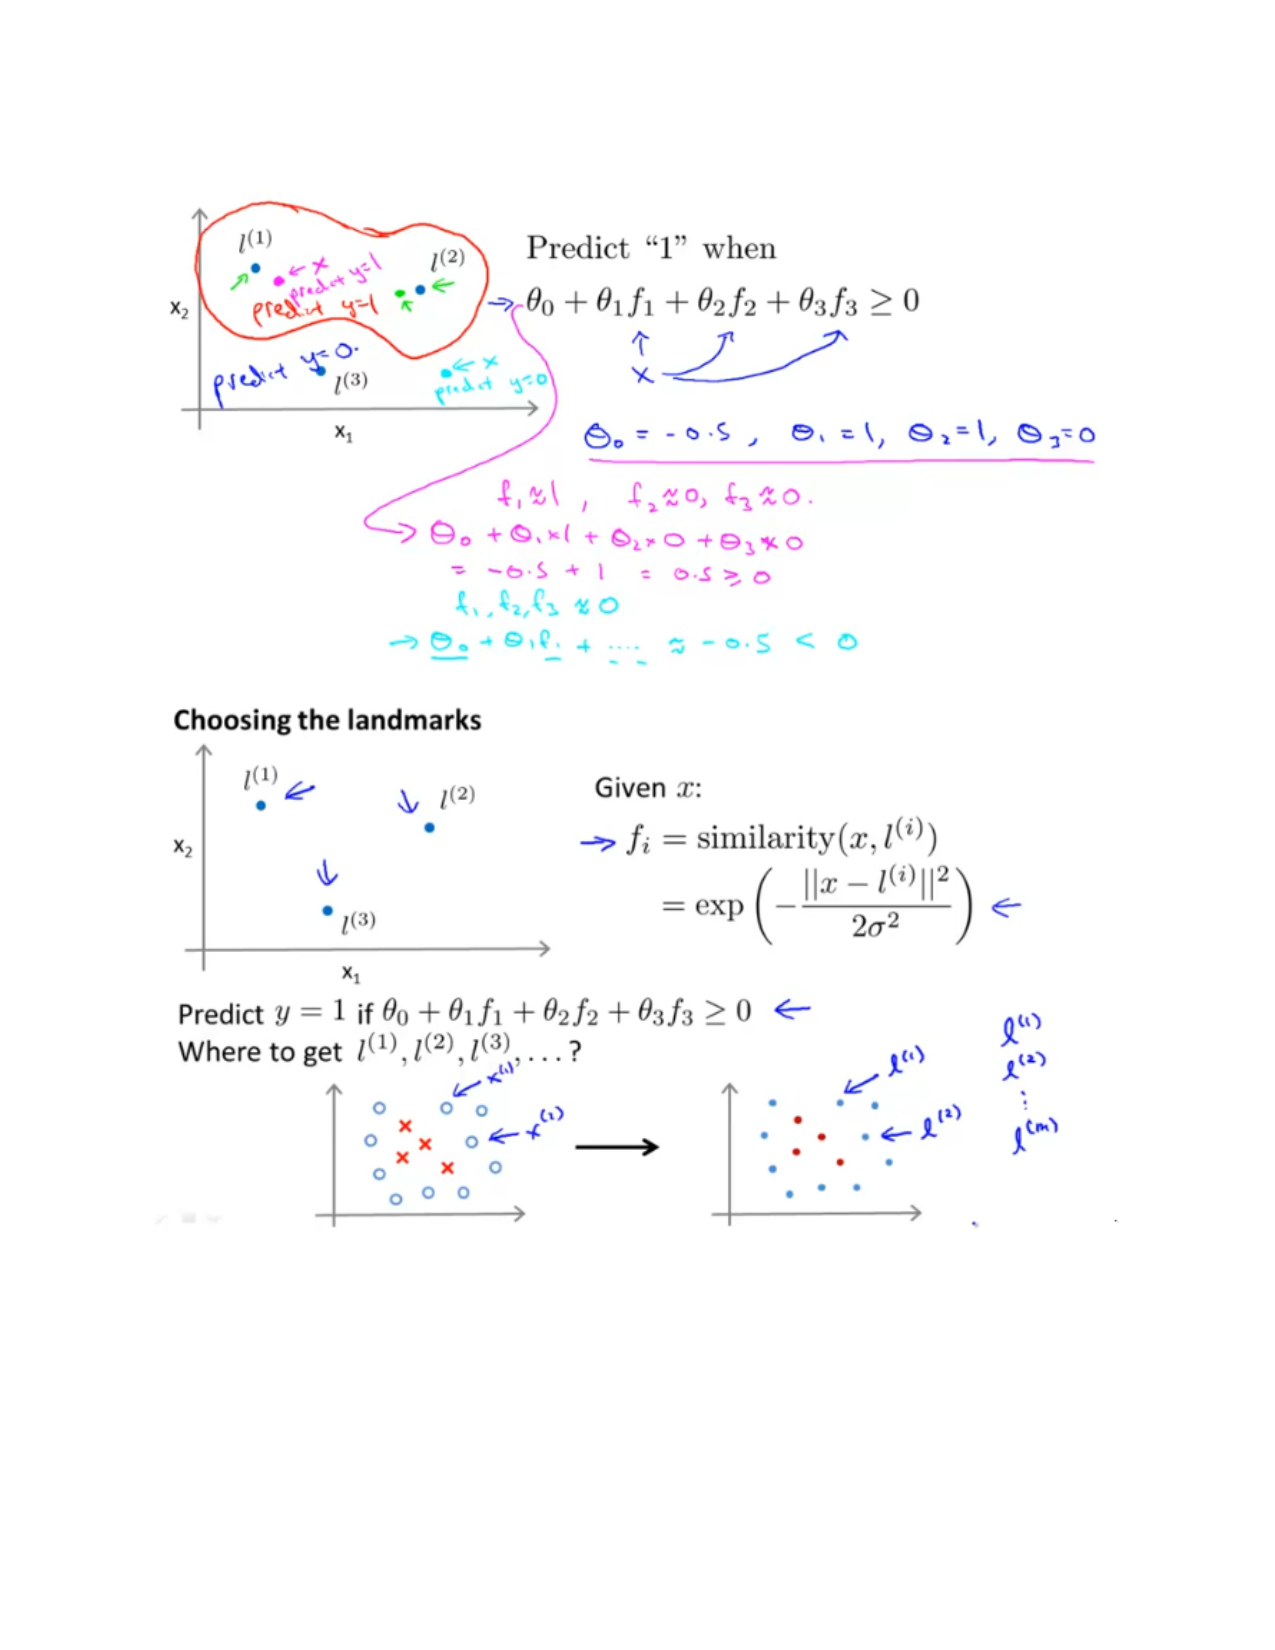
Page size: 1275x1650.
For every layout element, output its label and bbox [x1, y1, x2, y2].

picture [150, 678, 1125, 1236]
picture [150, 150, 1125, 675]
